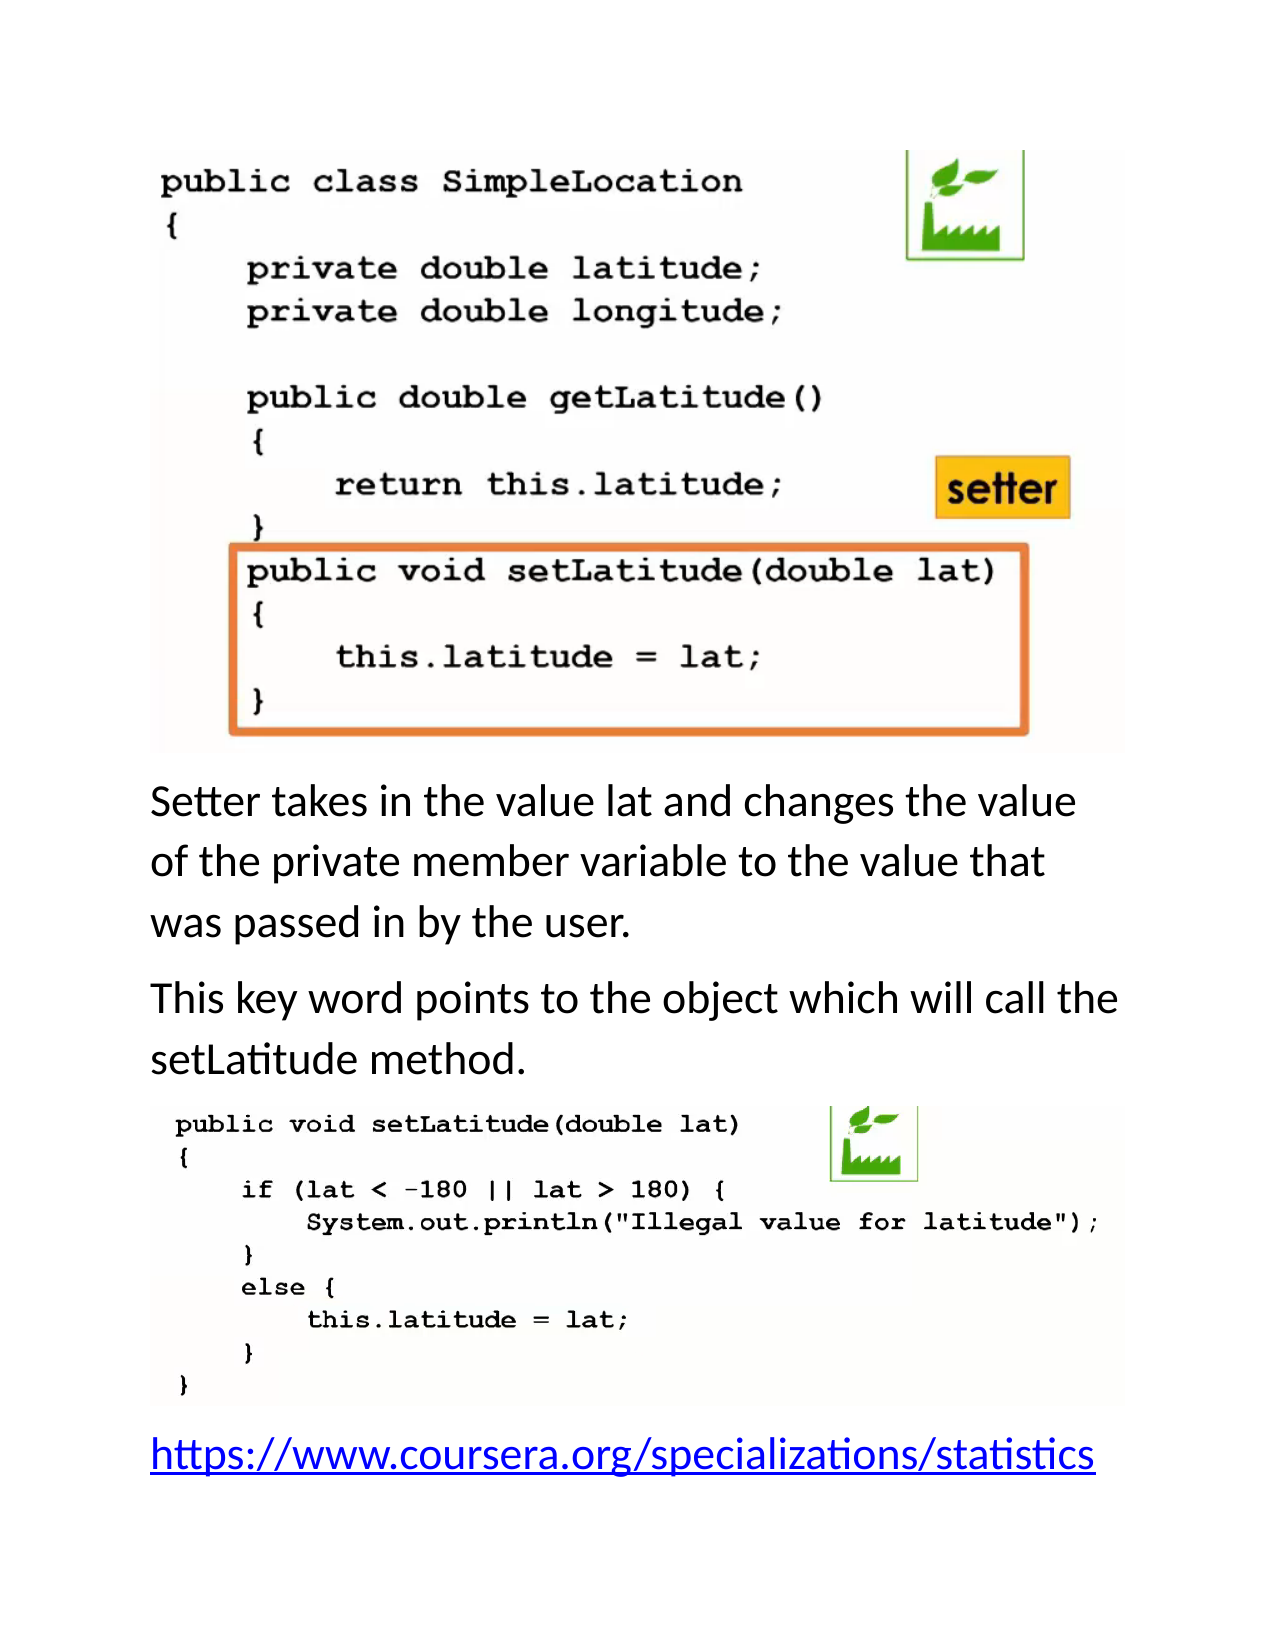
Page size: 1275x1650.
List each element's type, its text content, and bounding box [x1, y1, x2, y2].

text This key word points to the object which will call the setLatitude method. [150, 969, 1125, 1086]
text Setter takes in the value lat and changes the value of the private member variable to the value that was passed in by the user. [150, 772, 1125, 948]
picture [150, 150, 1125, 753]
picture [150, 1106, 1125, 1406]
text https://www.coursera.org/specializations/statistics [150, 1424, 1125, 1481]
